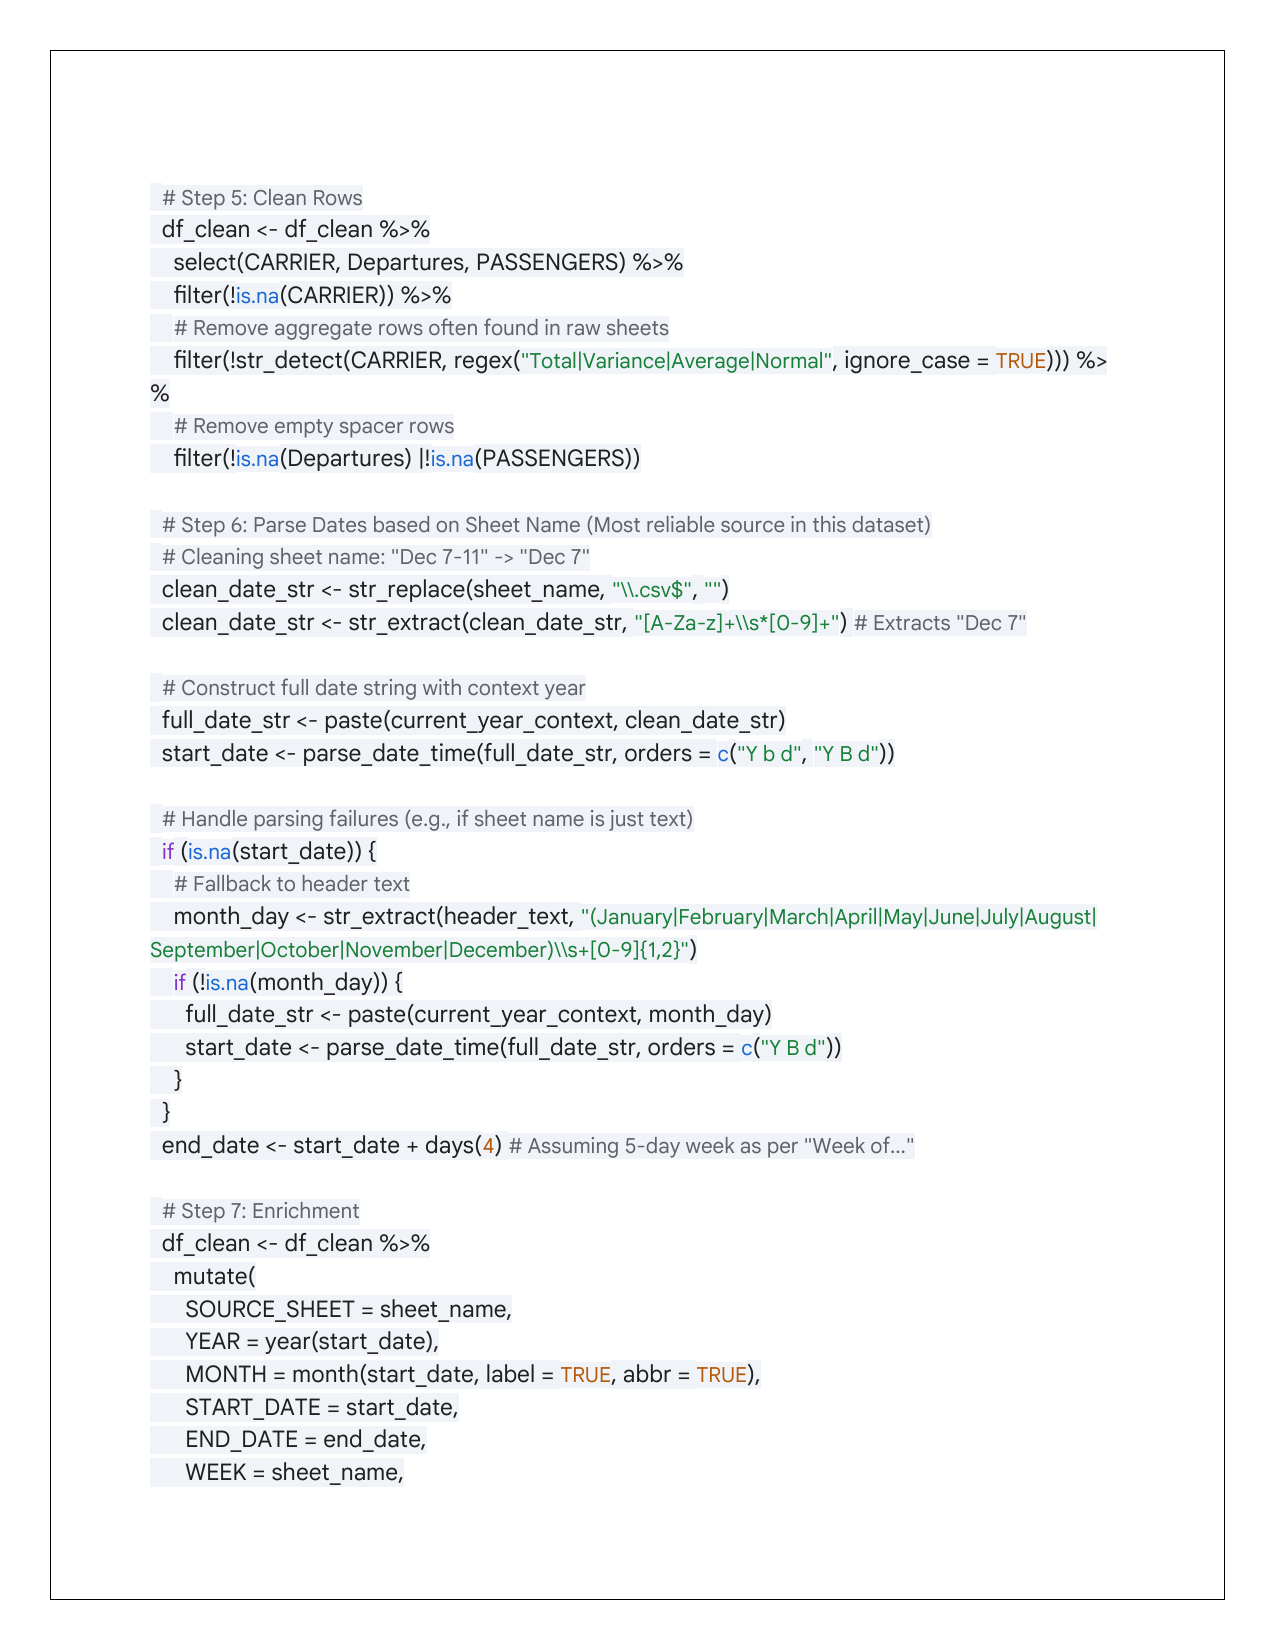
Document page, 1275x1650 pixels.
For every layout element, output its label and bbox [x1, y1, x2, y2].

text [150, 150, 1125, 1487]
